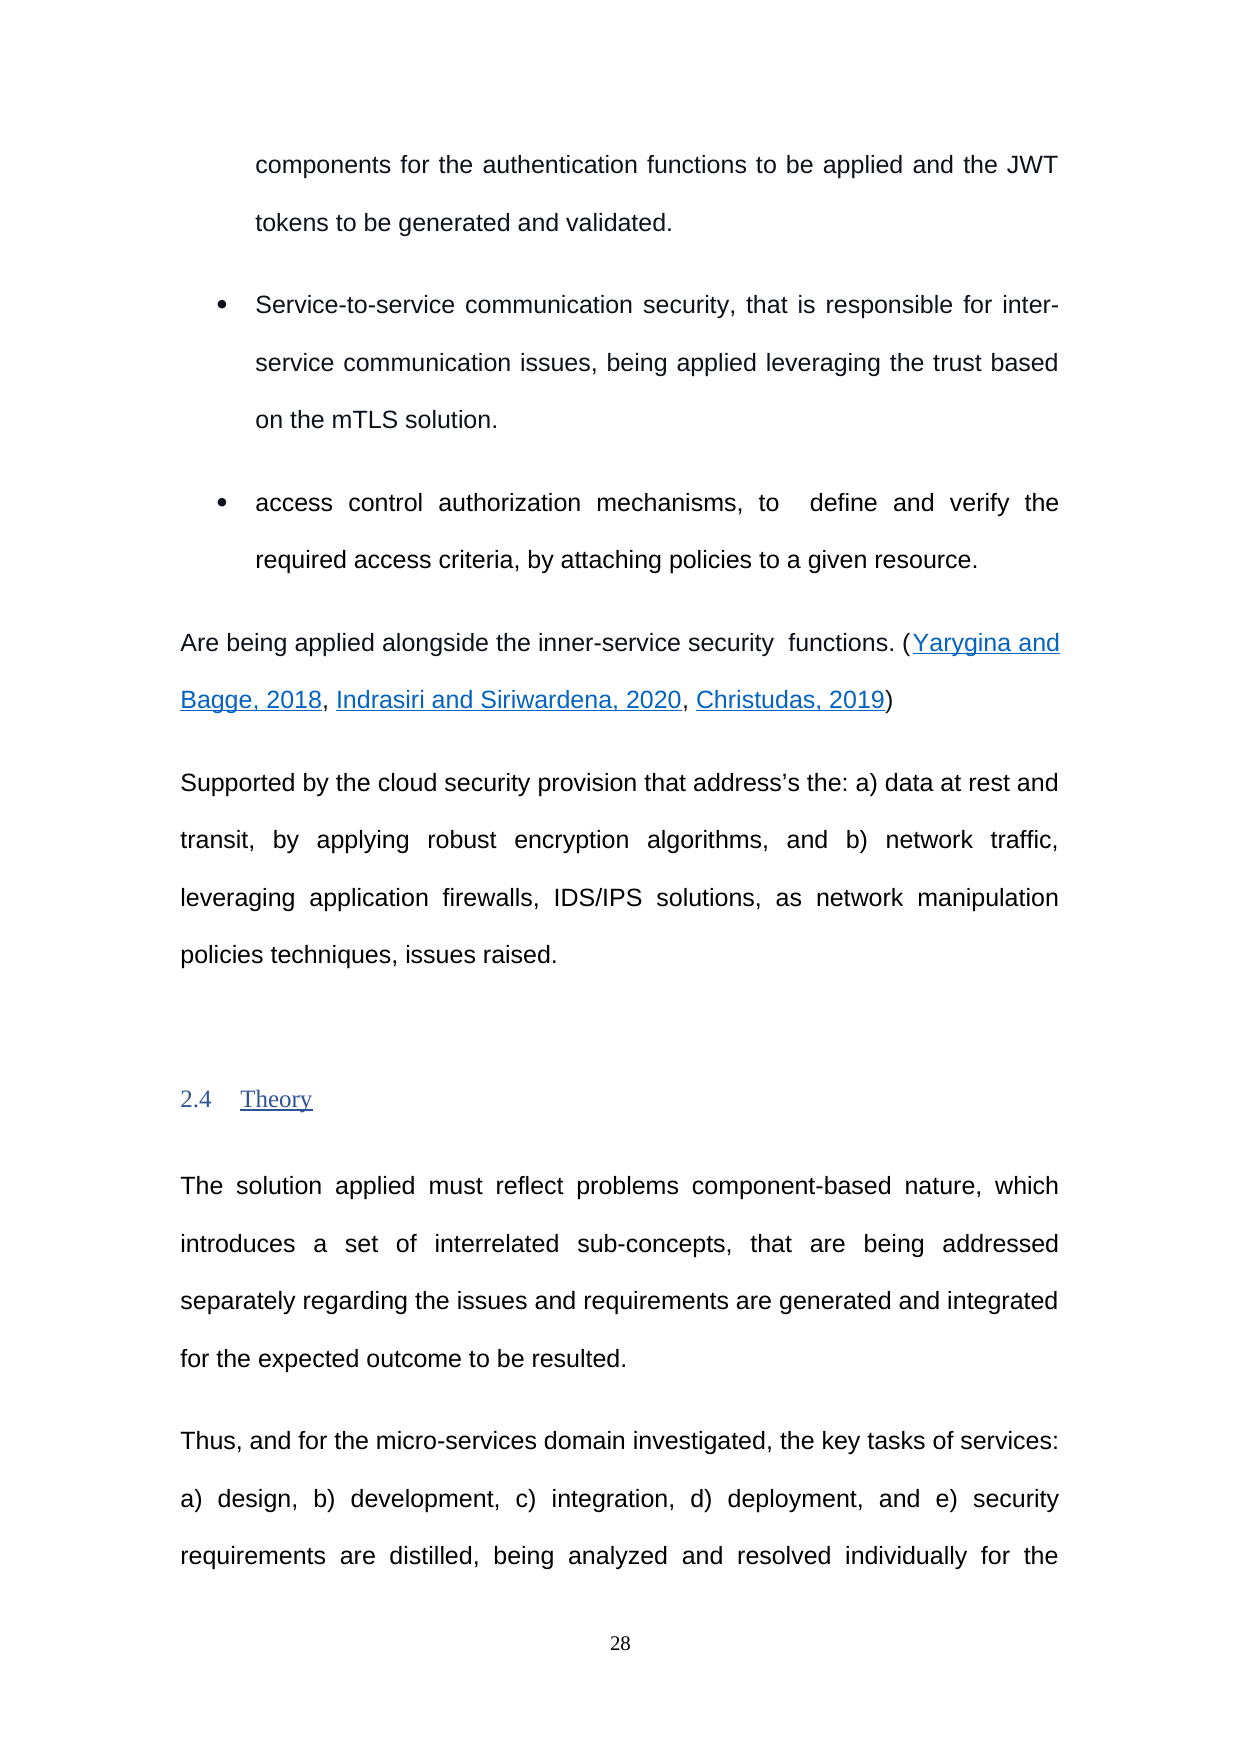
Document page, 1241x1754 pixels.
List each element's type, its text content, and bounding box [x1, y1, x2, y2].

text The solution applied must reflect problems component-based nature, which introduces a set of interrelated sub-concepts, that are being addressed separately regarding the issues and requirements are generated and integrated for the expected outcome to be resulted. [180, 1171, 1060, 1372]
list Service-to-service communication security, that is responsible for inter-service communication issues, being applied leveraging the trust based on the mTLS solution. [218, 290, 1060, 434]
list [218, 150, 1060, 236]
text Are being applied alongside the inner-service security functions. (Yarygina and Bagge, 2018, Indrasiri and Siriwardena, 2020, Christudas, 2019) [180, 628, 1060, 714]
text Supported by the cloud security provision that address’s the: a) data at rest and transit, by applying robust encryption algorithms, and b) network traffic, leveraging application firewalls, IDS/IPS solutions, as network manipulation policies techniques, issues raised. [180, 768, 1060, 969]
list access control authorization mechanisms, to define and verify the required access criteria, by attaching policies to a given resource. [218, 488, 1060, 574]
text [180, 1426, 1060, 1570]
subtitle Theory [180, 1084, 1060, 1113]
